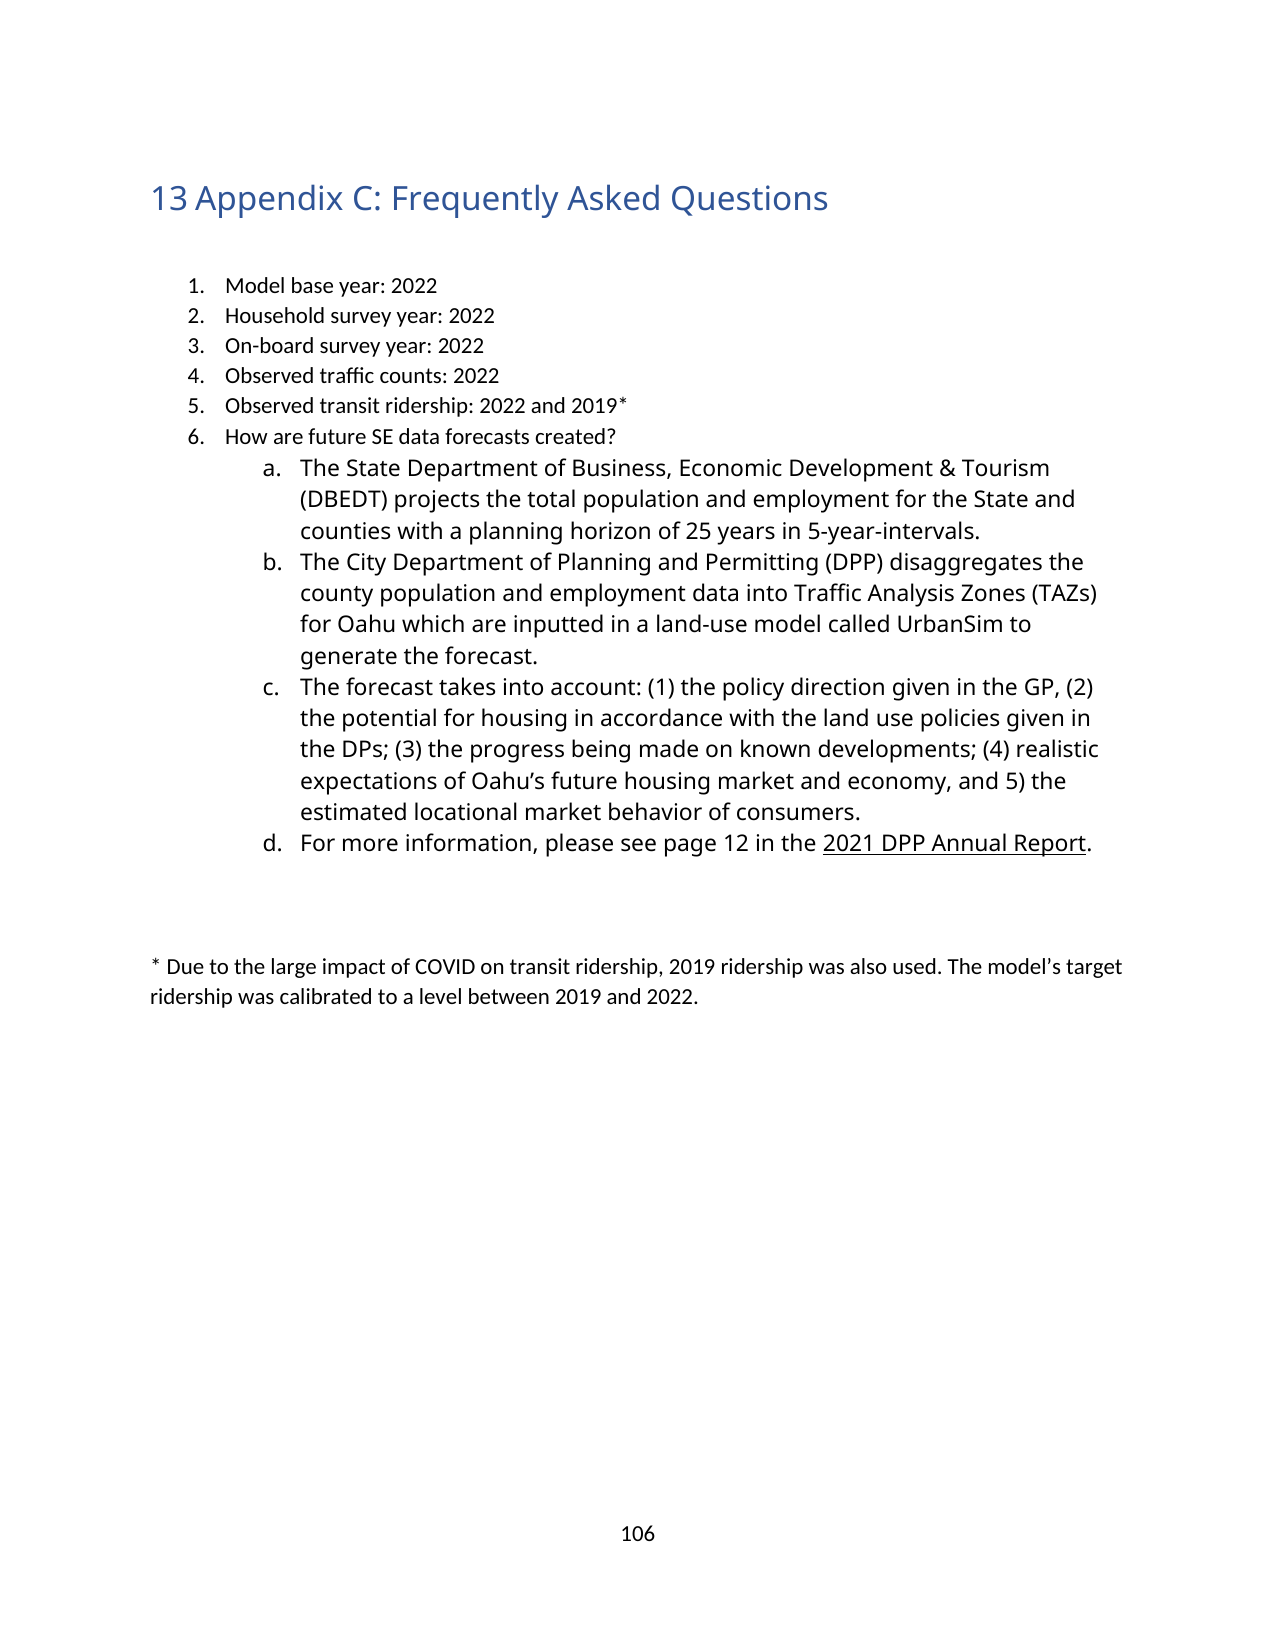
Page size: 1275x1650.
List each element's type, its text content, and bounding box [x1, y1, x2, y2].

list For more information, please see page 12 in the 2021 DPP Annual Report. [262, 827, 1125, 858]
list The City Department of Planning and Permitting (DPP) disaggregates the county population and employment data into Traffic Analysis Zones (TAZs) for Oahu which are inputted in a land-use model called UrbanSim to generate the forecast. [262, 546, 1125, 671]
list The forecast takes into account: (1) the policy direction given in the GP, (2) the potential for housing in accordance with the land use policies given in the DPs; (3) the progress being made on known developments; (4) realistic expectations of Oahu’s future housing market and economy, and 5) the estimated locational market behavior of consumers. [262, 671, 1125, 827]
text * Due to the large impact of COVID on transit ridership, 2019 ridership was also used. The model’s target ridership was calibrated to a level between 2019 and 2022. [150, 952, 1125, 1010]
list Observed traffic counts: 2022 [187, 361, 1125, 389]
list Observed transit ridership: 2022 and 2019* [187, 392, 1125, 420]
list How are future SE data forecasts created? [187, 422, 1125, 450]
list Model base year: 2022 [187, 271, 1125, 299]
list The State Department of Business, Economic Development & Tourism (DBEDT) projects the total population and employment for the State and counties with a planning horizon of 25 years in 5-year-intervals. [262, 452, 1125, 546]
list On-board survey year: 2022 [187, 331, 1125, 359]
subtitle Appendix C: Frequently Asked Questions [150, 175, 1125, 220]
list Household survey year: 2022 [187, 301, 1125, 329]
